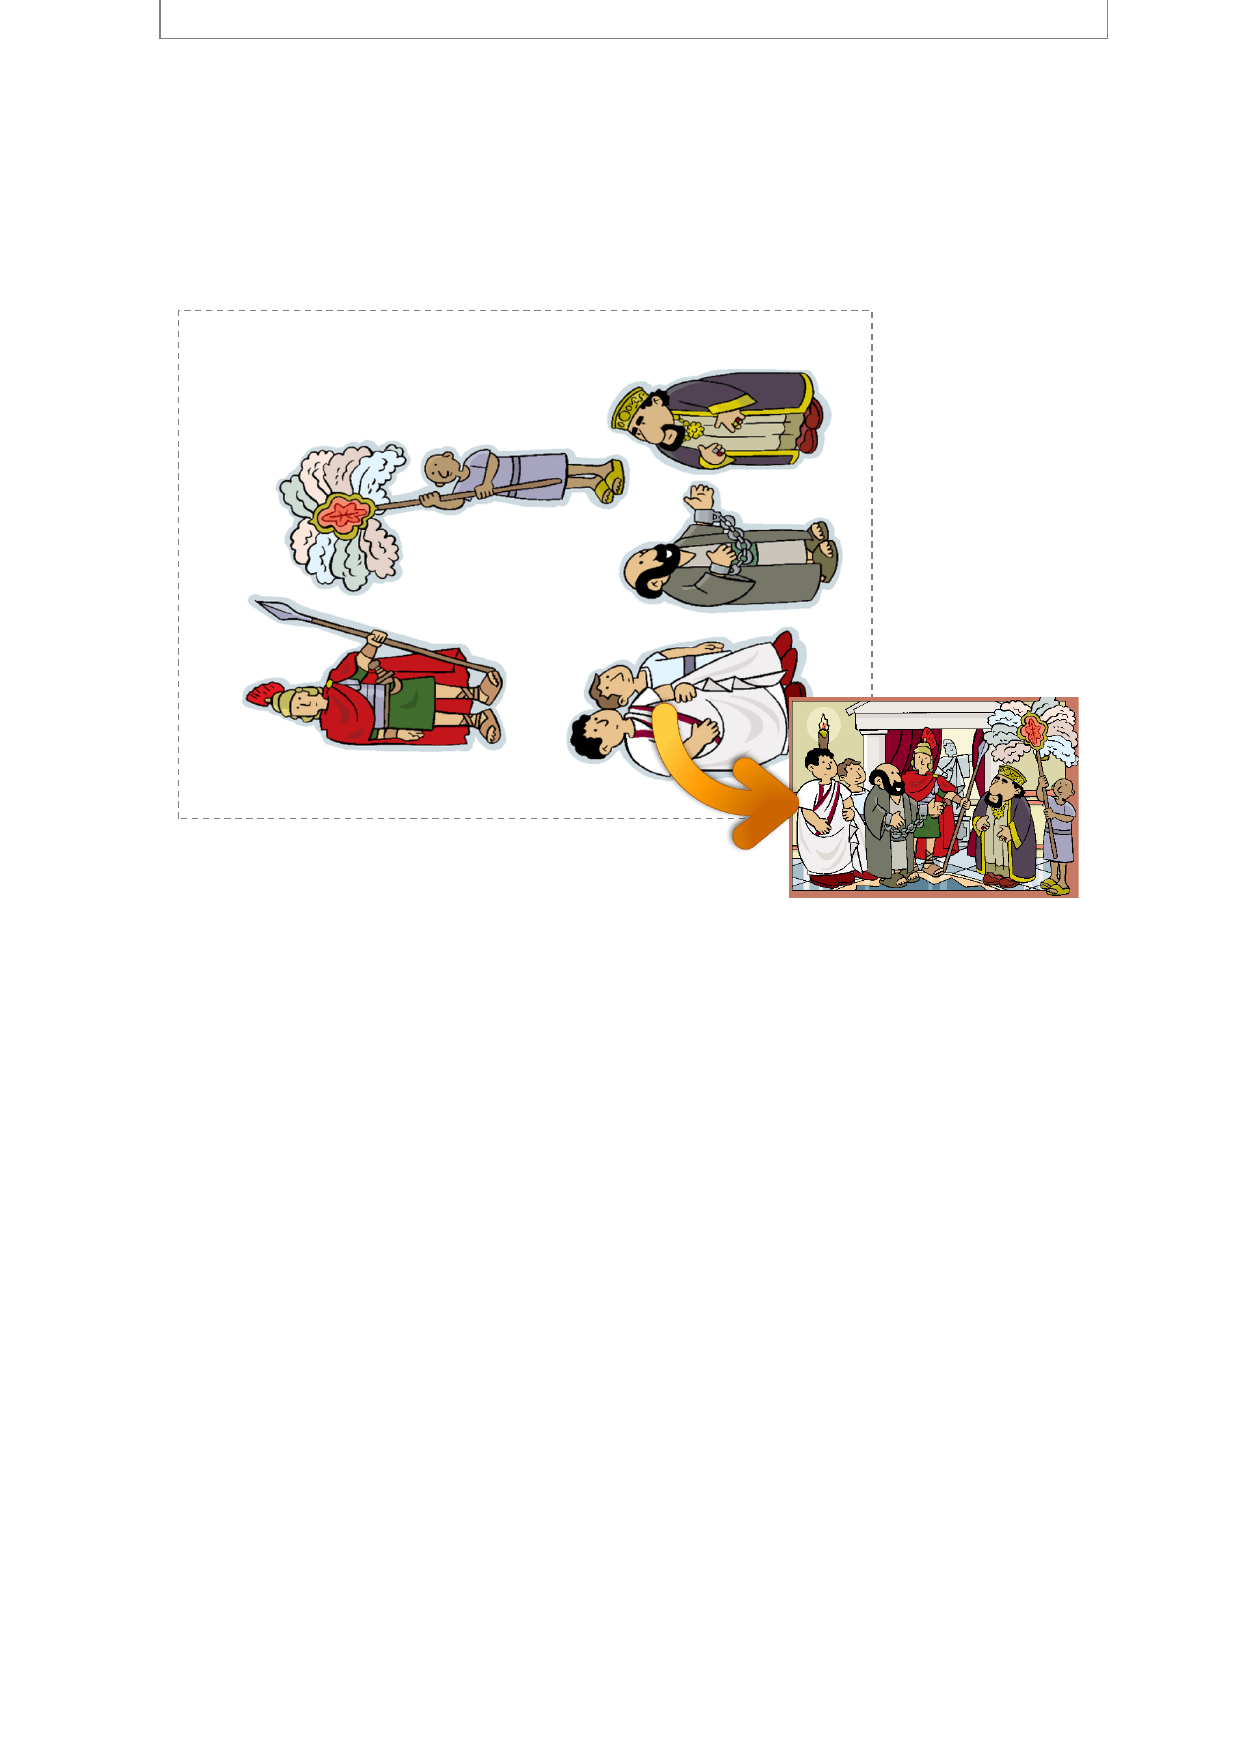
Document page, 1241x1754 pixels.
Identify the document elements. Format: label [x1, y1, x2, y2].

picture [181, 312, 1079, 898]
